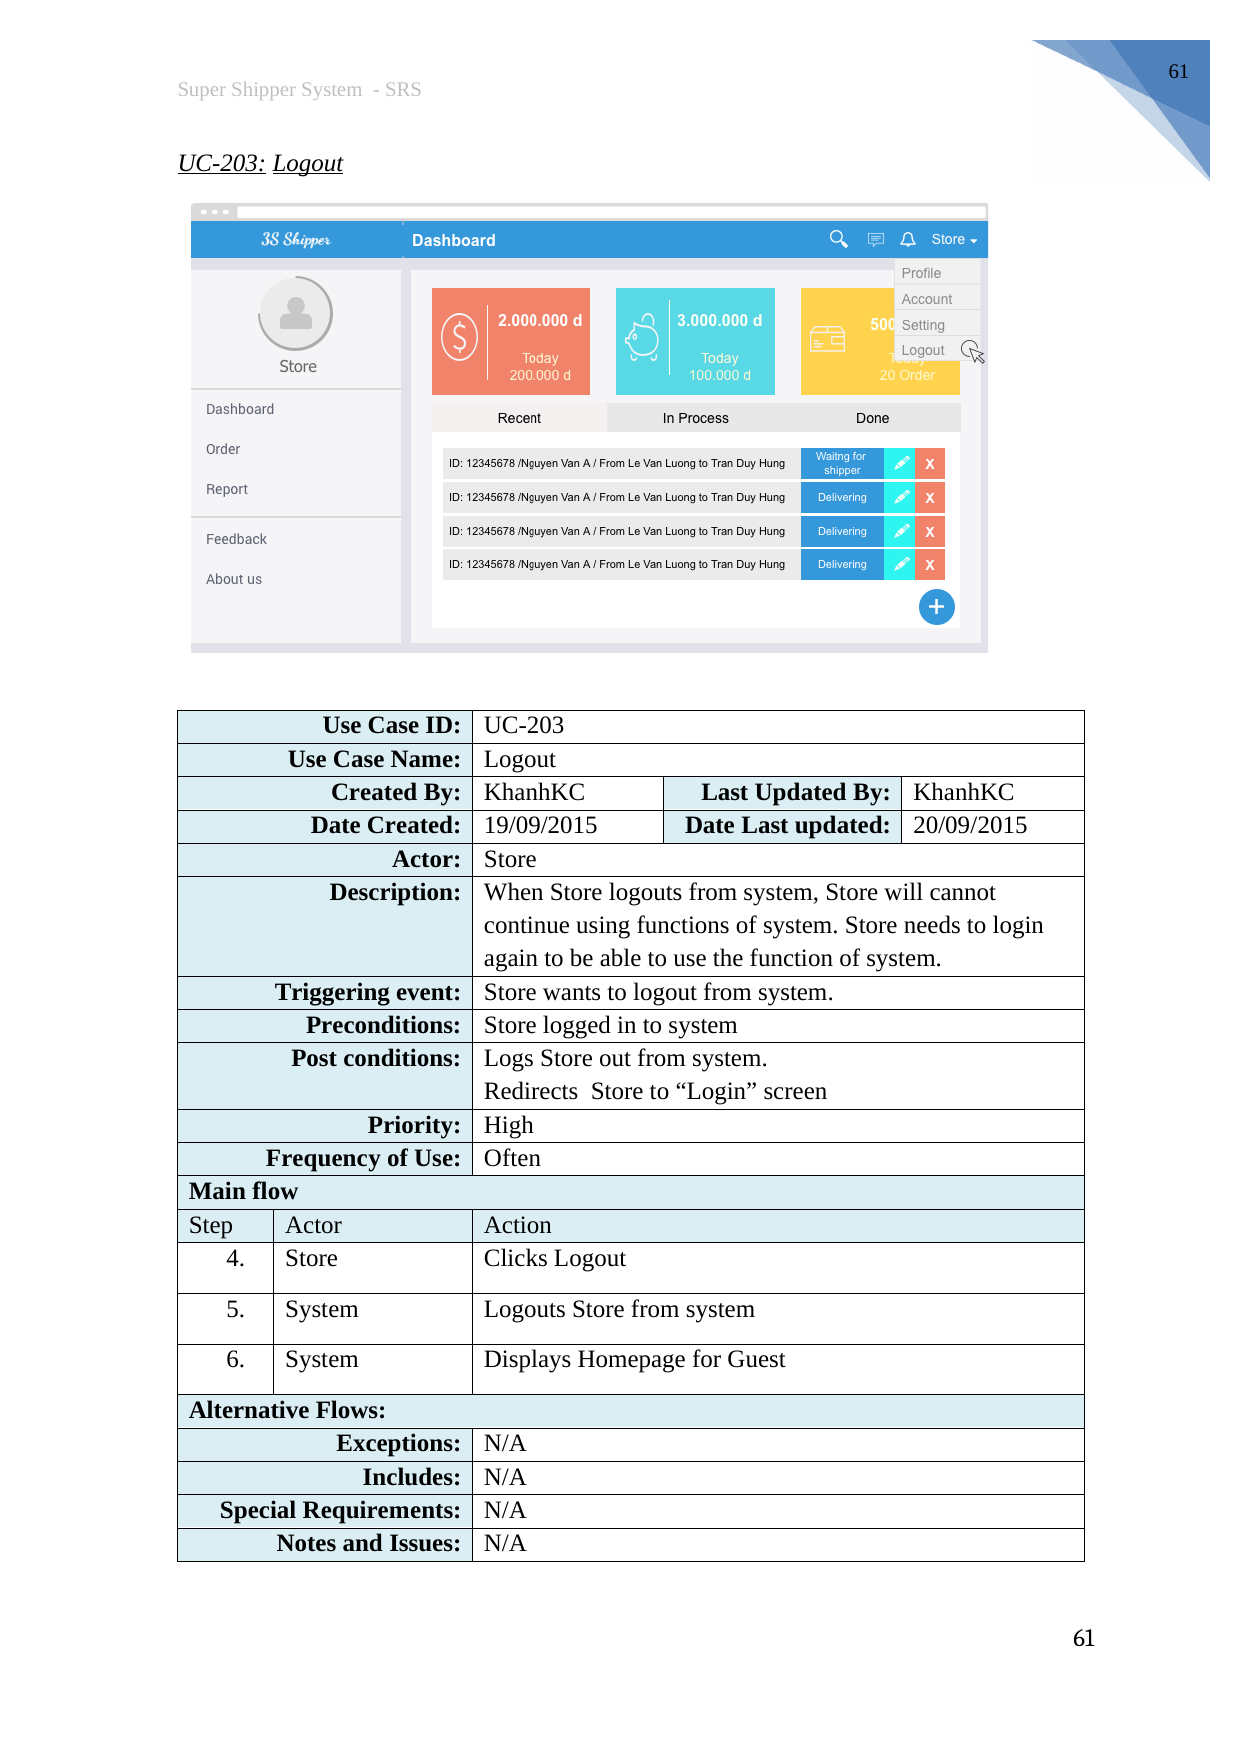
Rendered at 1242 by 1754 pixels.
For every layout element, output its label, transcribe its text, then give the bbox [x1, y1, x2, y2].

table_cell Priority: [178, 1110, 472, 1142]
picture [177, 193, 989, 673]
table_cell Date Last updated: [664, 811, 901, 843]
table_cell Frequency of Use: [178, 1143, 472, 1175]
table_cell Exceptions: [178, 1429, 472, 1461]
table_cell System [274, 1294, 472, 1343]
table_cell Notes and Issues: [178, 1529, 472, 1561]
table_cell N/A [473, 1462, 1084, 1494]
table_cell [178, 1294, 273, 1343]
table_header Use Case ID: [178, 711, 472, 743]
table_cell System [274, 1345, 472, 1394]
table_cell Step [178, 1210, 273, 1242]
picture [1029, 40, 1210, 182]
table_cell Action [473, 1210, 1084, 1242]
table_cell Alternative Flows: [178, 1395, 1084, 1427]
table_cell Main flow [178, 1176, 1084, 1209]
table_cell KhanhKC [902, 777, 1084, 809]
table_cell High [473, 1110, 1084, 1142]
table_header UC-203 [473, 711, 1084, 743]
table_cell Displays Homepage for Guest [473, 1345, 1084, 1394]
table_cell N/A [473, 1529, 1084, 1561]
table_cell 20/09/2015 [902, 811, 1084, 843]
table_cell KhanhKC [473, 777, 663, 809]
table_cell Store wants to logout from system. [473, 977, 1084, 1009]
table_cell Triggering event: [178, 977, 472, 1009]
table_cell When Store logouts from system, Store will cannot continue using functions of system. Store needs to login again to be able to use the function of system. [473, 877, 1084, 976]
table_cell Logouts Store from system [473, 1294, 1084, 1343]
table_cell Actor [274, 1210, 472, 1242]
table_cell Logs Store out from system. Redirects Store to “Login” screen [473, 1043, 1084, 1109]
table_cell N/A [473, 1429, 1084, 1461]
table_cell Logout [473, 744, 1084, 776]
table_cell [178, 1345, 273, 1394]
table_cell Last Updated By: [664, 777, 901, 809]
table_cell [178, 1243, 273, 1293]
table_cell Preconditions: [178, 1010, 472, 1042]
table_cell Post conditions: [178, 1043, 472, 1109]
table_cell Includes: [178, 1462, 472, 1494]
table_cell Date Created: [178, 811, 472, 843]
table_cell Description: [178, 877, 472, 976]
table_cell Clicks Logout [473, 1243, 1084, 1293]
table_cell 19/09/2015 [473, 811, 663, 843]
table_cell Special Requirements: [178, 1495, 472, 1527]
table_cell Often [473, 1143, 1084, 1175]
table_cell Store logged in to system [473, 1010, 1084, 1042]
table_cell Store [274, 1243, 472, 1293]
table_cell Store [473, 844, 1084, 876]
table_cell Use Case Name: [178, 744, 472, 776]
table_cell N/A [473, 1495, 1084, 1527]
subtitle UC-203: Logout [177, 148, 1094, 176]
table_cell Created By: [178, 777, 472, 809]
table_cell Actor: [178, 844, 472, 876]
